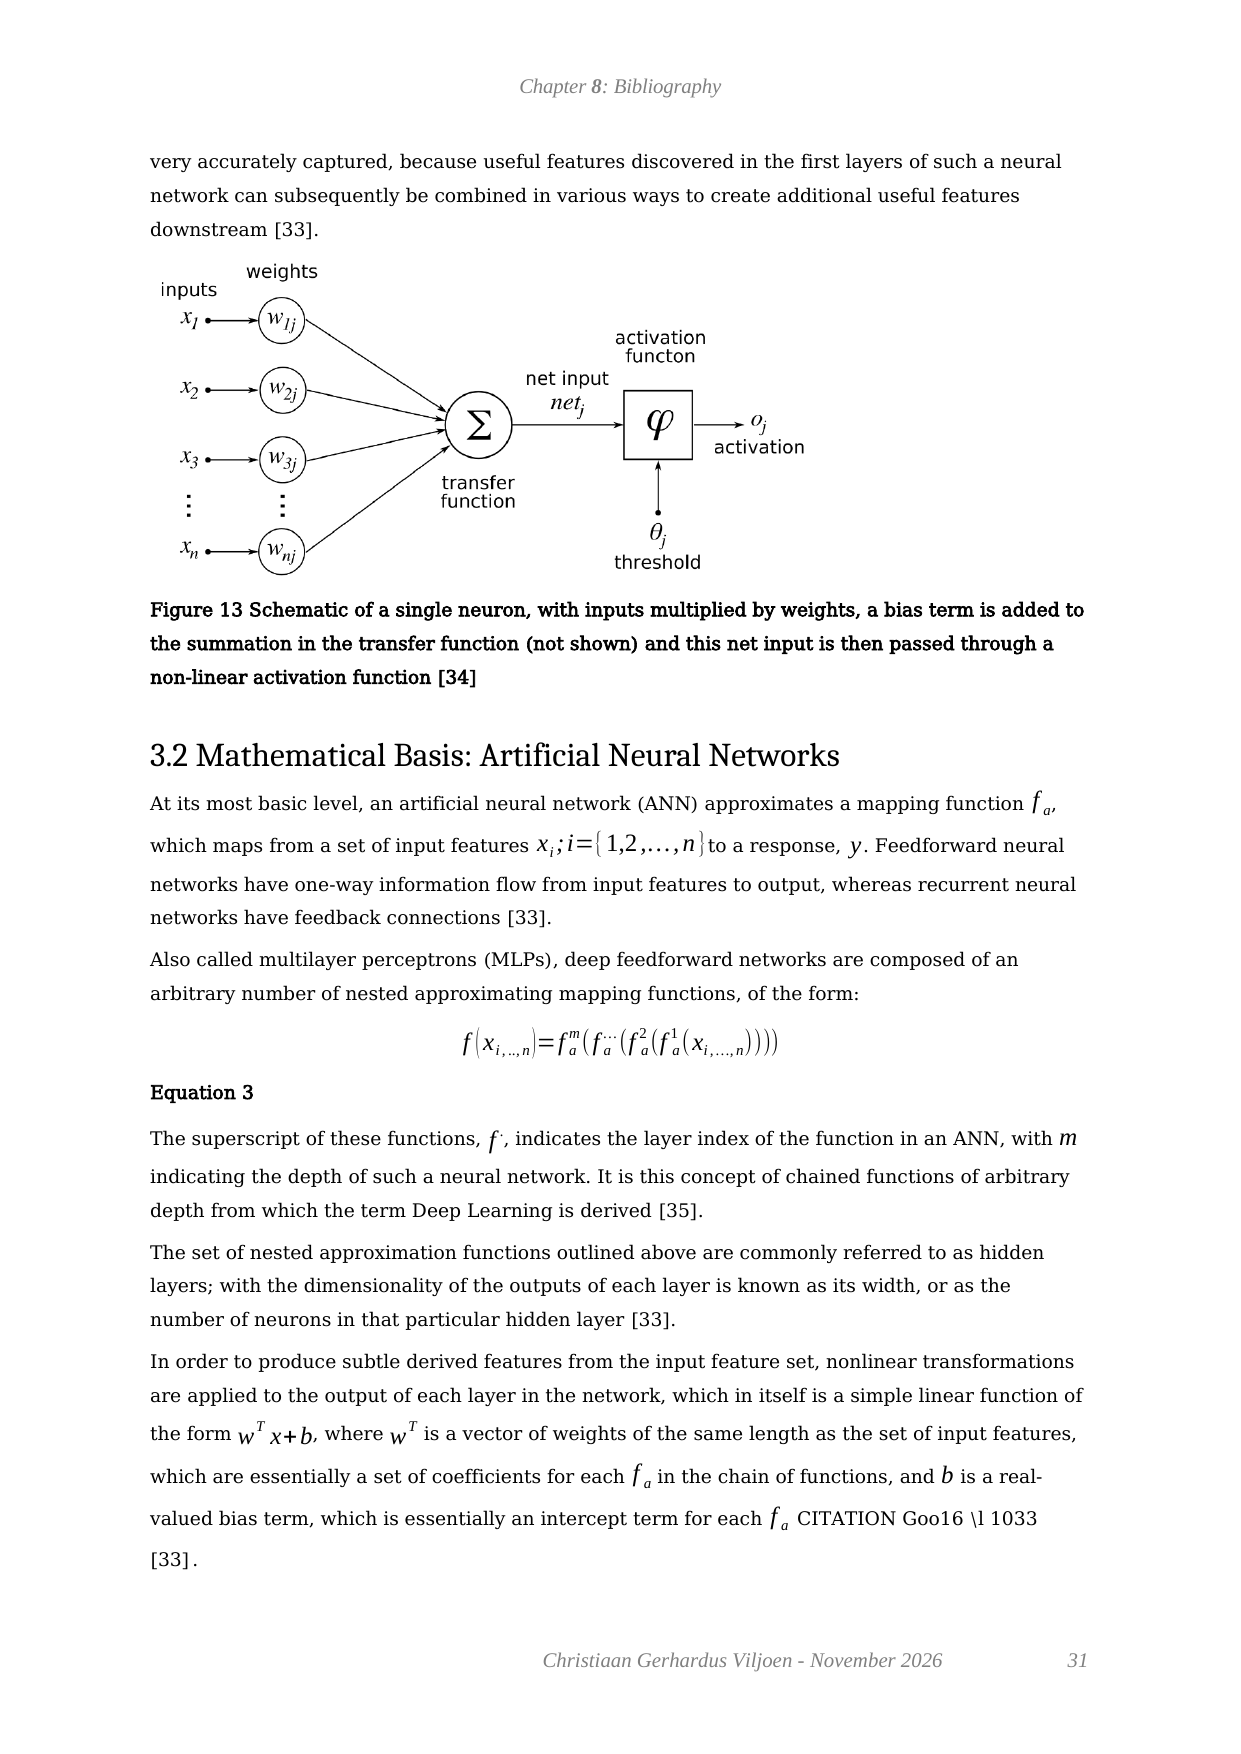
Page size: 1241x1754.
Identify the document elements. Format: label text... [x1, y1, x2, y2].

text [150, 150, 1090, 240]
text Equation 3 [150, 1080, 1090, 1103]
text Figure 13 Schematic of a single neuron, with inputs multiplied by weights, a bias term is added to the summation in the transfer function (not shown) and this net input is then passed through a non-linear activation function [150, 598, 1090, 688]
text The superscript of these functions, , indicates the layer index of the function in an ANN, with indicating the depth of such a neural network. It is this concept of chained functions of arbitrary depth from which the term Deep Learning is derived . [150, 1122, 1090, 1221]
subtitle Mathematical Basis: Artificial Neural Networks [150, 736, 1090, 775]
text The set of nested approximation functions outlined above are commonly referred to as hidden layers; with the dimensionality of the outputs of each layer is known as its width, or as the number of neurons in that particular hidden layer. [150, 1241, 1090, 1331]
text At its most basic level, an artificial neural network (ANN) approximates a mapping function , which maps from a set of input features to a response, . Feedforward neural networks have one-way information flow from input features to output, whereas recurrent neural networks have feedback connections. [150, 787, 1090, 929]
text Also called multilayer perceptrons (MLPs), deep feedforward networks are composed of an arbitrary number of nested approximating mapping functions, of the form: [150, 948, 1090, 1004]
picture [150, 259, 821, 578]
text In order to produce subtle derived features from the input feature set, nonlinear transformations are applied to the output of each layer in the network, which in itself is a simple linear function of the form , where is a vector of weights of the same length as the set of input features, which are essentially a set of coefficients for each in the chain of functions, and is a real-valued bias term, which is essentially an intercept term for each . [150, 1350, 1090, 1573]
